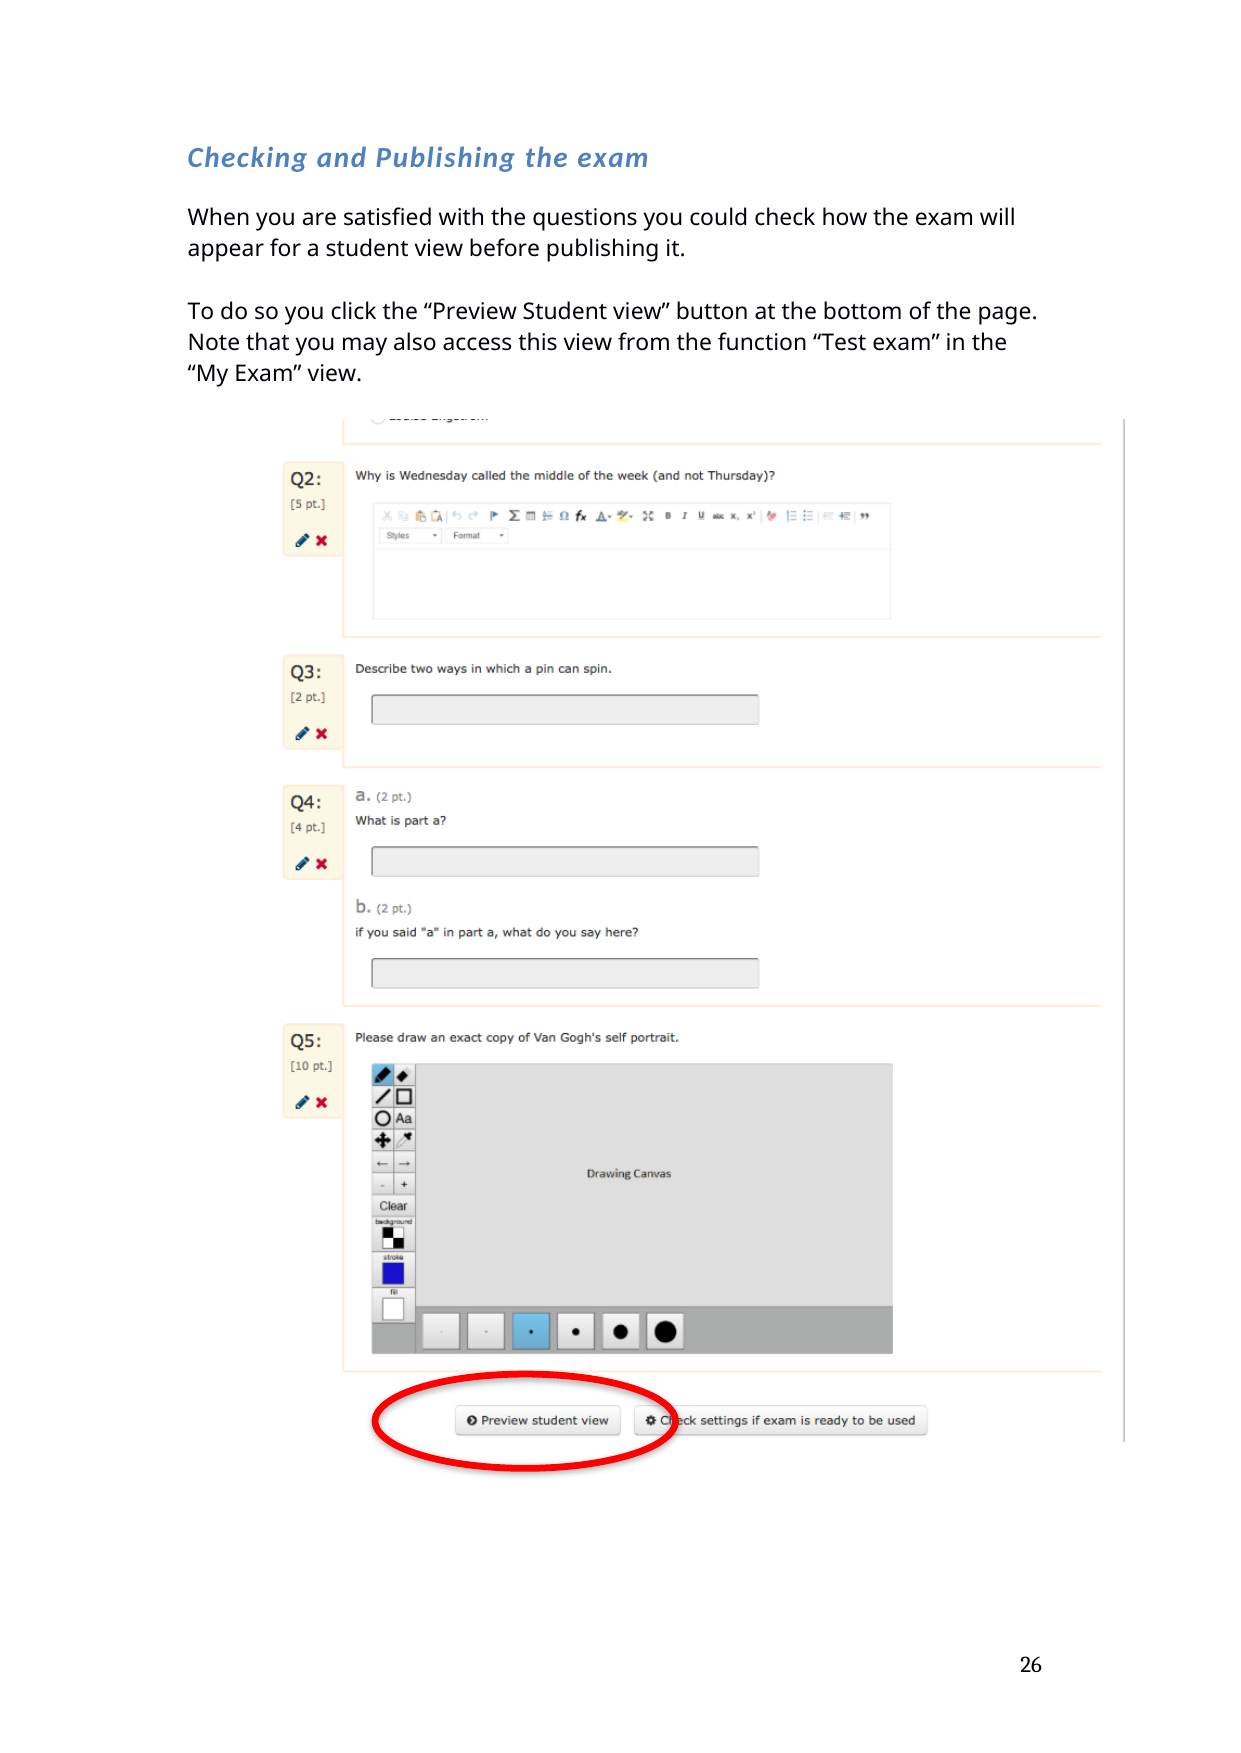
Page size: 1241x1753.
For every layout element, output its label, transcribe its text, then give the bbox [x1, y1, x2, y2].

subtitle Checking and Publishing the exam [187, 139, 1053, 174]
text When you are satisfied with the questions you could check how the exam will appear for a student view before publishing it. [187, 201, 1053, 263]
picture [261, 419, 1126, 1442]
text To do so you click the “Preview Student view” button at the bottom of the page. Note that you may also access this view from the function “Test exam” in the “My Exam” view. [187, 295, 1053, 388]
picture [379, 1378, 672, 1442]
